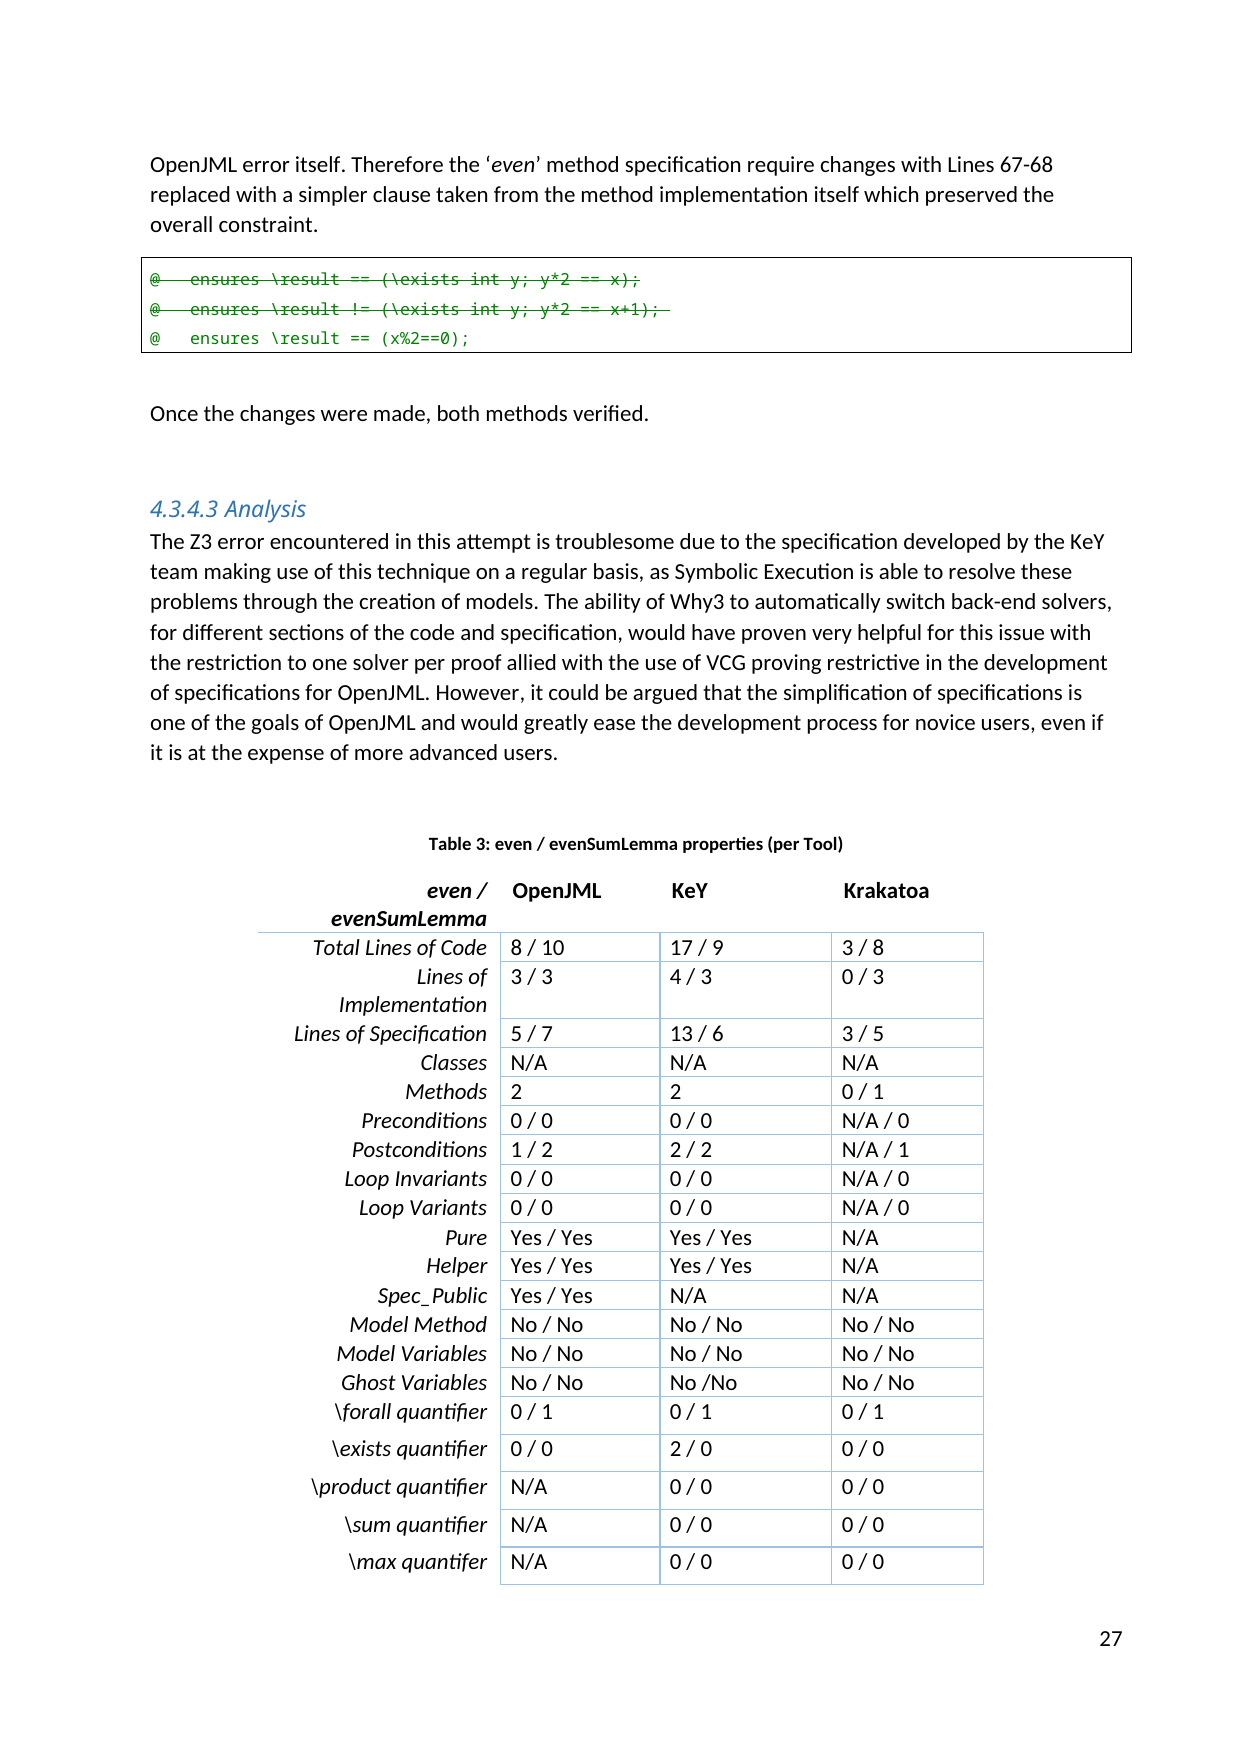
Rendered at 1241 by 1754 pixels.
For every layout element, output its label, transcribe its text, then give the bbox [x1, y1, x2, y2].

table_cell Lines of Implementation [258, 961, 500, 1018]
table_cell No / No [501, 1310, 659, 1338]
text Once the changes were made, both methods verified. [150, 399, 1122, 427]
table_cell 3 / 8 [832, 933, 983, 961]
table_cell 3 / 5 [832, 1019, 983, 1047]
text The Z3 error encountered in this attempt is troublesome due to the specification developed by the KeY team making use of this technique on a regular basis, as Symbolic Execution is able to resolve these problems through the creation of models. The ability of Why3 to automatically switch back-end solvers, for different sections of the code and specification, would have proven very helpful for this issue with the restriction to one solver per proof allied with the use of VCG proving restrictive in the development of specifications for OpenJML. However, it could be argued that the simplification of specifications is one of the goals of OpenJML and would greatly ease the development process for novice users, even if it is at the expense of more advanced users. [150, 527, 1122, 766]
table_cell No / No [501, 1339, 659, 1367]
table_cell 0 / 0 [661, 1548, 831, 1584]
table_cell 0 / 0 [832, 1435, 983, 1471]
table_cell Model Variables [258, 1338, 500, 1367]
table_cell \product quantifier [258, 1471, 500, 1509]
table_cell Spec_Public [258, 1280, 500, 1309]
table_cell 2 [661, 1077, 831, 1105]
table_cell N/A [661, 1048, 831, 1076]
table_cell N/A / 0 [832, 1165, 983, 1192]
table_cell N/A [661, 1281, 831, 1309]
table_cell N/A [501, 1048, 659, 1076]
table_cell 3 / 3 [501, 962, 659, 1018]
table_cell \forall quantifier [258, 1396, 500, 1433]
table_cell No / No [661, 1310, 831, 1338]
table_cell N/A [501, 1472, 659, 1509]
table_cell N/A [832, 1252, 983, 1280]
table_cell N/A [832, 1281, 983, 1309]
text @ ensures \result != (\exists int y; y*2 == x+1); [150, 290, 1122, 317]
table_cell 0 / 1 [832, 1077, 983, 1105]
table_cell 8 / 10 [501, 933, 659, 961]
table_cell 0 / 0 [661, 1194, 831, 1222]
table_cell Pure [258, 1222, 500, 1251]
table_cell N/A [832, 1048, 983, 1076]
table_cell Preconditions [258, 1105, 500, 1134]
text @ ensures \result == (\exists int y; y*2 == x); [142, 258, 1131, 290]
table_cell 0 / 0 [832, 1472, 983, 1509]
table_cell 0 / 0 [501, 1194, 659, 1222]
table_cell 0 / 0 [661, 1472, 831, 1509]
table_cell Loop Variants [258, 1193, 500, 1222]
text @ ensures \result == (x%2==0); [142, 317, 1131, 352]
table_cell 1 / 2 [501, 1135, 659, 1163]
table_cell 0 / 1 [661, 1397, 831, 1433]
table_cell N/A [501, 1510, 659, 1546]
subtitle 4.3.4.3 Analysis [150, 493, 1122, 524]
table_cell N/A / 1 [832, 1135, 983, 1163]
table_cell \exists quantifier [258, 1434, 500, 1471]
table_cell 0 / 1 [832, 1397, 983, 1433]
table_cell 5 / 7 [501, 1019, 659, 1047]
table_cell Yes / Yes [501, 1281, 659, 1309]
table_cell 0 / 0 [661, 1165, 831, 1192]
table_cell No / No [501, 1368, 659, 1396]
table_cell 4 / 3 [661, 962, 831, 1018]
table_cell N/A [501, 1548, 659, 1584]
table_cell N/A / 0 [832, 1106, 983, 1134]
table_cell Yes / Yes [661, 1223, 831, 1251]
table_cell \sum quantifier [258, 1509, 500, 1546]
table_cell 17 / 9 [661, 933, 831, 961]
table_cell Classes [258, 1047, 500, 1076]
table_cell 0 / 0 [501, 1435, 659, 1471]
table_header OpenJML [501, 876, 660, 932]
table_cell 0 / 0 [501, 1165, 659, 1192]
table_cell Yes / Yes [501, 1252, 659, 1280]
table_header even / evenSumLemma [258, 876, 501, 932]
table_cell Methods [258, 1076, 500, 1105]
table_cell 0 / 0 [832, 1548, 983, 1584]
table_cell 13 / 6 [661, 1019, 831, 1047]
table_cell No / No [832, 1368, 983, 1396]
table_cell Loop Invariants [258, 1164, 500, 1192]
table_cell Yes / Yes [501, 1223, 659, 1251]
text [150, 150, 1122, 238]
table_cell Model Method [258, 1309, 500, 1338]
table_cell No /No [661, 1368, 831, 1396]
table_cell Ghost Variables [258, 1367, 500, 1396]
table_header KeY [660, 876, 832, 932]
table_cell Postconditions [258, 1134, 500, 1163]
table_cell 0 / 3 [832, 962, 983, 1018]
table_cell 0 / 0 [661, 1106, 831, 1134]
table_cell 2 [501, 1077, 659, 1105]
table_cell Total Lines of Code [258, 933, 500, 961]
table_cell N/A / 0 [832, 1194, 983, 1222]
text Table 3: even / evenSumLemma properties (per Tool) [150, 832, 1122, 855]
table_cell 0 / 0 [661, 1510, 831, 1546]
table_cell 2 / 0 [661, 1435, 831, 1471]
table_cell No / No [832, 1310, 983, 1338]
table_cell Yes / Yes [661, 1252, 831, 1280]
table_cell 0 / 1 [501, 1397, 659, 1433]
table_cell Lines of Specification [258, 1018, 500, 1047]
table_cell 2 / 2 [661, 1135, 831, 1163]
table_cell \max quantifer [258, 1546, 500, 1584]
table_cell 0 / 0 [832, 1510, 983, 1546]
table_cell Helper [258, 1251, 500, 1280]
table_cell N/A [832, 1223, 983, 1251]
table_header Krakatoa [832, 876, 983, 932]
table_cell 0 / 0 [501, 1106, 659, 1134]
table_cell No / No [661, 1339, 831, 1367]
table_cell No / No [832, 1339, 983, 1367]
